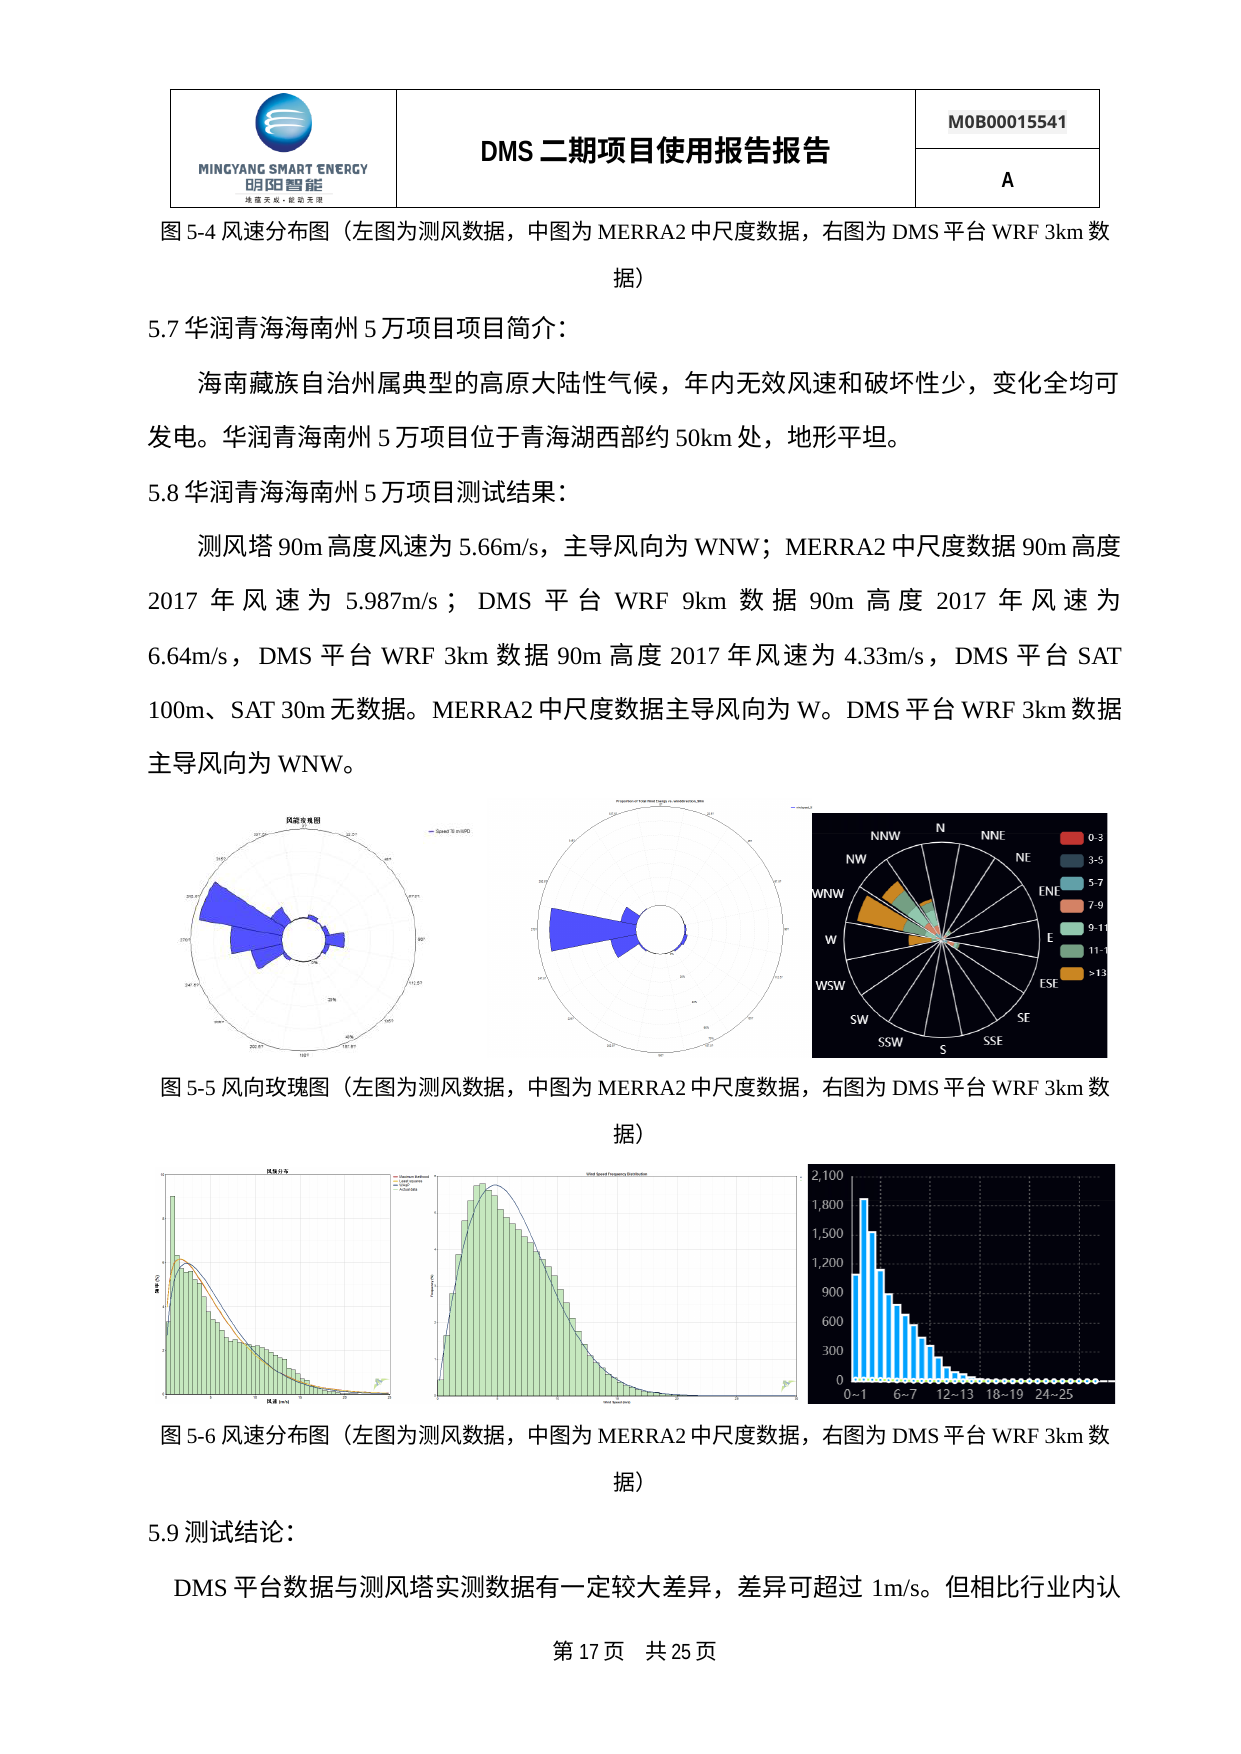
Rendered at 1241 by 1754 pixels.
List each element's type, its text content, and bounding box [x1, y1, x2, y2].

picture [429, 1171, 802, 1404]
picture [199, 93, 368, 203]
text 图5-4 风速分布图（左图为测风数据，中图为MERRA2中尺度数据，右图为DMS平台WRF 3km数据） [148, 214, 1122, 293]
picture [807, 1164, 1116, 1404]
subtitle 5.9测试结论： [148, 1513, 1122, 1549]
text 测风塔90m高度风速为5.66m/s，主导风向为WNW；MERRA2中尺度数据90m高度2017年风速为5.987m/s；DMS平台WRF 9km数据90m高度2017年风速为6.64m/s，DMS平台WRF 3km数据90m高度2017年风速为4.33m/s，DMS平台SAT 100m、SAT 30m无数据。MERRA2中尺度数据主导风向为W。DMS平台WRF 3km数据主导风向为WNW。 [148, 526, 1122, 780]
subtitle 5.7华润青海海南州5万项目项目简介： [148, 309, 1122, 345]
picture [487, 798, 1108, 1058]
text 图5-6 风速分布图（左图为测风数据，中图为MERRA2中尺度数据，右图为DMS平台WRF 3km数据） [148, 1418, 1122, 1497]
text 海南藏族自治州属典型的高原大陆性气候，年内无效风速和破坏性少，变化全均可发电。华润青海南州5万项目位于青海湖西部约50km处，地形平坦。 [148, 363, 1122, 454]
text 图5-5 风向玫瑰图（左图为测风数据，中图为MERRA2中尺度数据，右图为DMS平台WRF 3km数据） [148, 1070, 1122, 1149]
text DMS平台数据与测风塔实测数据有一定较大差异，差异可超过1m/s。但相比行业内认可度较高的MERRA2数据与实测数据差异相比，DMS平台数据与测风塔实测数据在风速、风向和风频分布等方面的差距基本相当甚至更小，有一定的参考意义。 [148, 1567, 1122, 1603]
subtitle 5.8华润青海海南州5万项目测试结果： [148, 472, 1122, 508]
